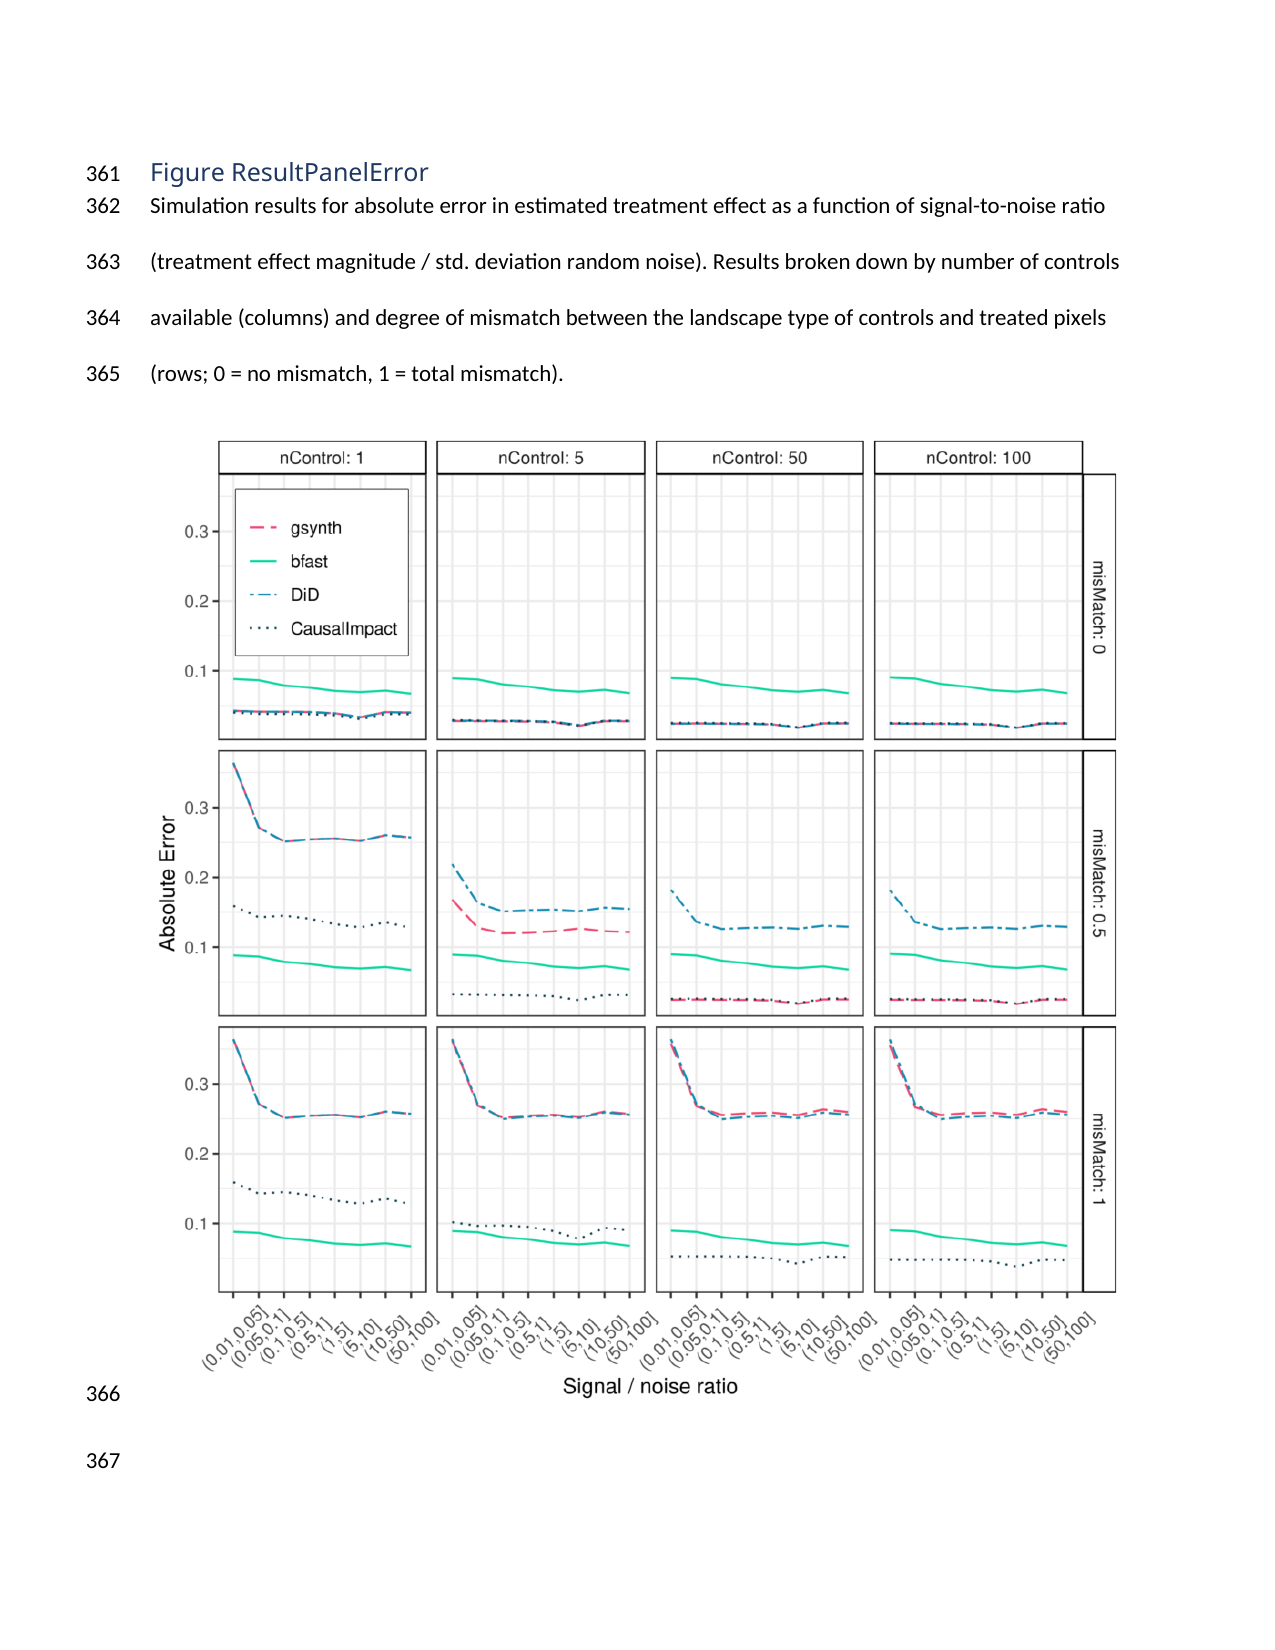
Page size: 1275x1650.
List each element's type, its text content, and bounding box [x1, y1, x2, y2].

text Simulation results for absolute error in estimated treatment effect as a function of signal-to-noise ratio (treatment effect magnitude / std. deviation random noise). Results broken down by number of controls available (columns) and degree of mismatch between the landscape type of controls and treated pixels (rows; 0 = no mismatch, 1 = total mismatch). [150, 191, 1125, 387]
picture [150, 431, 1125, 1402]
subtitle Figure ResultPanelError [150, 154, 1125, 188]
